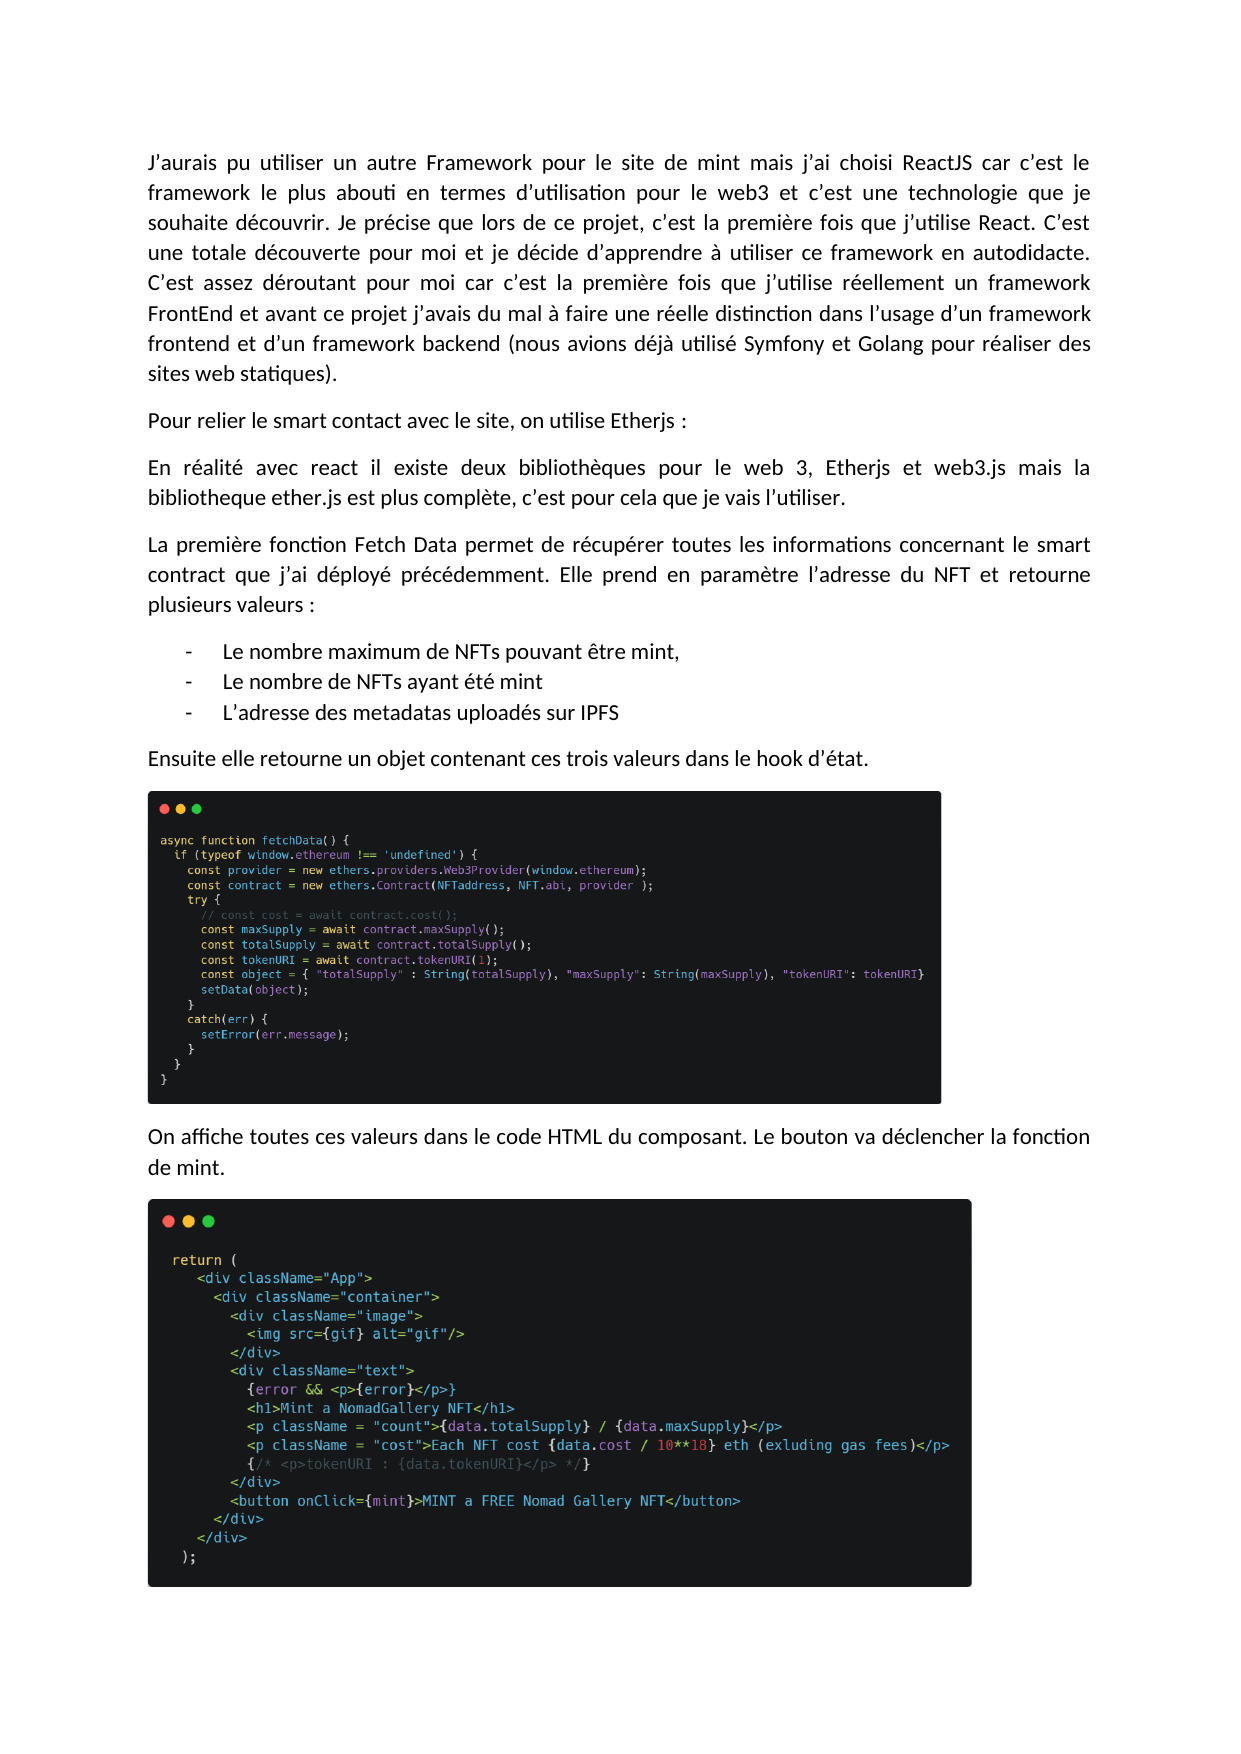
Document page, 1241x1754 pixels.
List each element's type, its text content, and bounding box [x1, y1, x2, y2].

picture [147, 791, 942, 1104]
text On affiche toutes ces valeurs dans le code HTML du composant. Le bouton va déclencher la fonction de mint. [148, 1122, 1093, 1181]
text J’aurais pu utiliser un autre Framework pour le site de mint mais j’ai choisi ReactJS car c’est le framework le plus abouti en termes d’utilisation pour le web3 et c’est une technologie que je souhaite découvrir. Je précise que lors de ce projet, c’est la première fois que j’utilise React. C’est une totale découverte pour moi et je décide d’apprendre à utiliser ce framework en autodidacte. C’est assez déroutant pour moi car c’est la première fois que j’utilise réellement un framework FrontEnd et avant ce projet j’avais du mal à faire une réelle distinction dans l’usage d’un framework frontend et d’un framework backend (nous avions déjà utilisé Symfony et Golang pour réaliser des sites web statiques). [148, 148, 1093, 387]
text La première fonction Fetch Data permet de récupérer toutes les informations concernant le smart contract que j’ai déployé précédemment. Elle prend en paramètre l’adresse du NFT et retourne plusieurs valeurs : [148, 530, 1093, 618]
list Le nombre de NFTs ayant été mint [185, 667, 1093, 695]
picture [147, 1199, 972, 1587]
list Le nombre maximum de NFTs pouvant être mint, [185, 637, 1093, 665]
text Ensuite elle retourne un objet contenant ces trois valeurs dans le hook d’état. [148, 744, 1093, 772]
list L’adresse des metadatas uploadés sur IPFS [185, 698, 1093, 726]
text En réalité avec react il existe deux bibliothèques pour le web 3, Etherjs et web3.js mais la bibliotheque ether.js est plus complète, c’est pour cela que je vais l’utiliser. [148, 453, 1093, 511]
text Pour relier le smart contact avec le site, on utilise Etherjs : [148, 406, 1093, 434]
